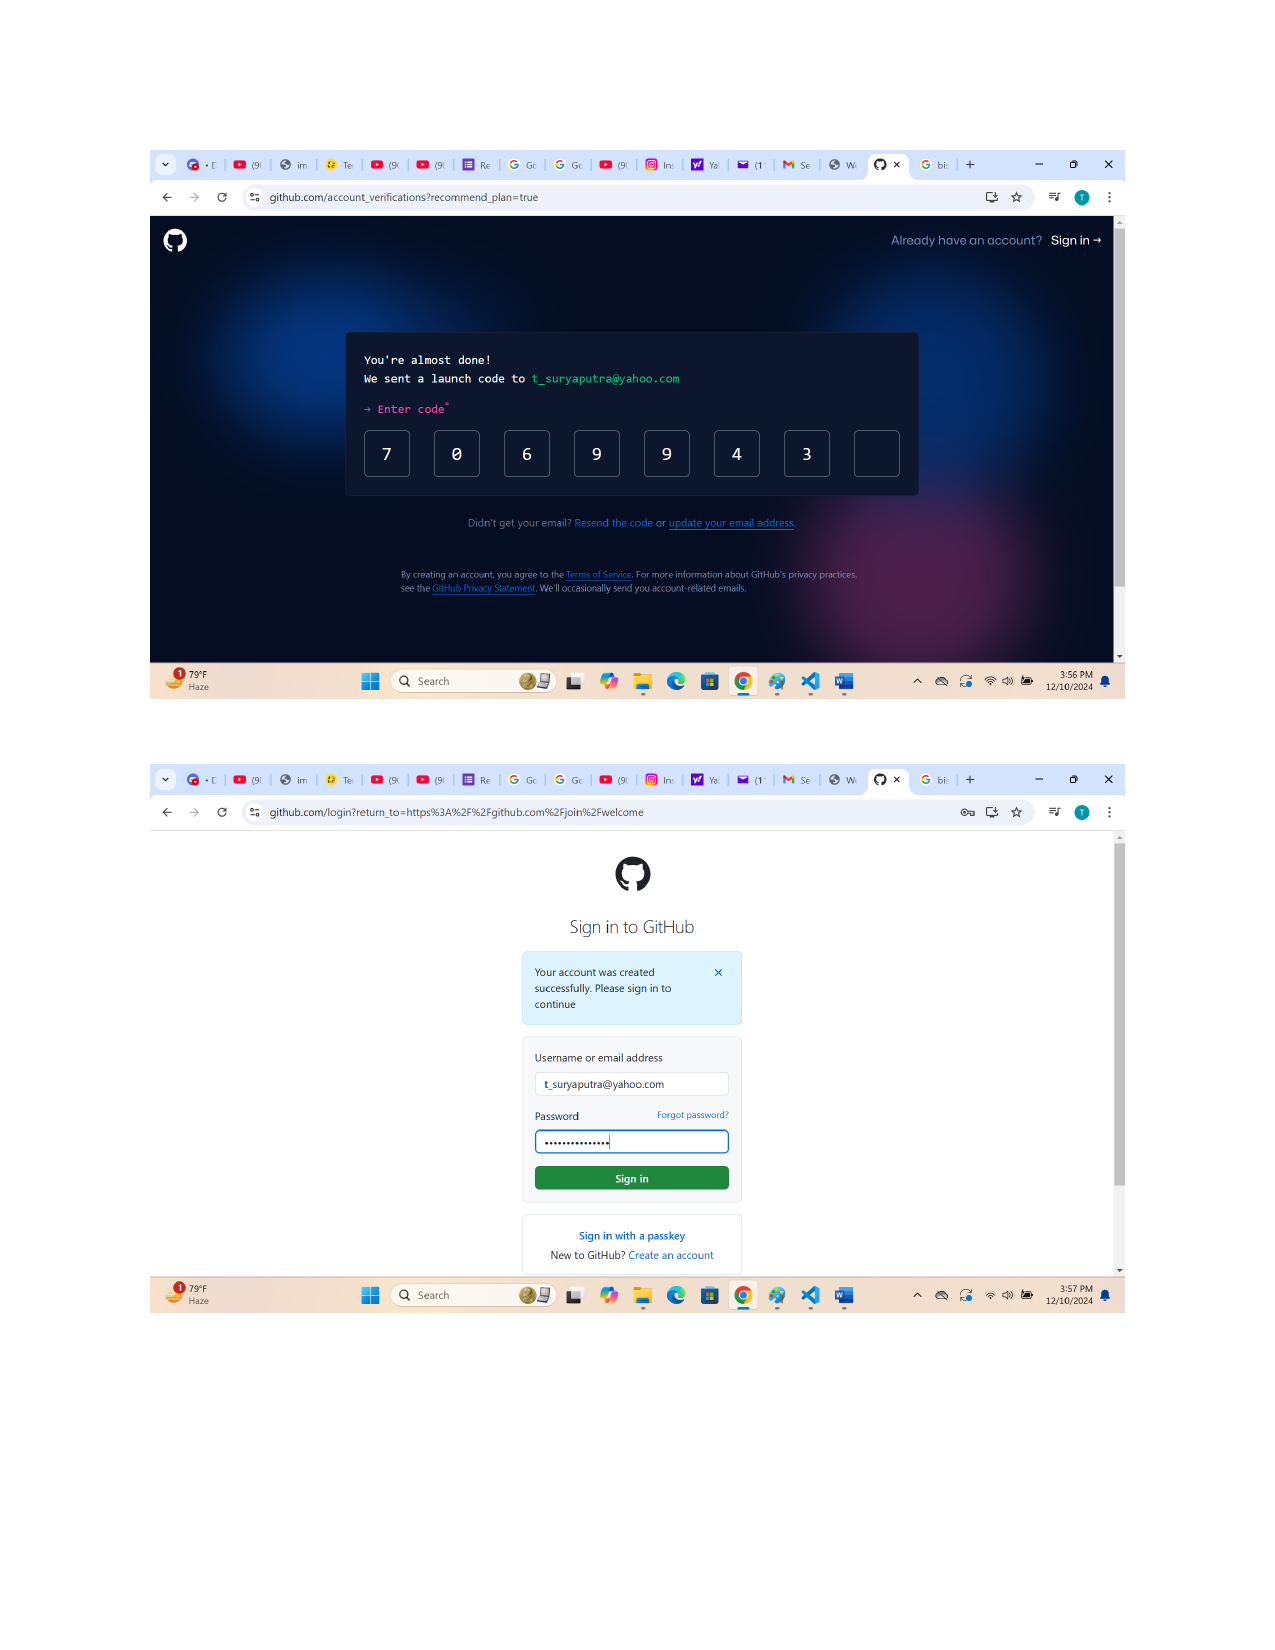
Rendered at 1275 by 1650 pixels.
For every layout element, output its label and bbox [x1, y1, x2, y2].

picture [150, 764, 1125, 1313]
picture [150, 150, 1125, 699]
